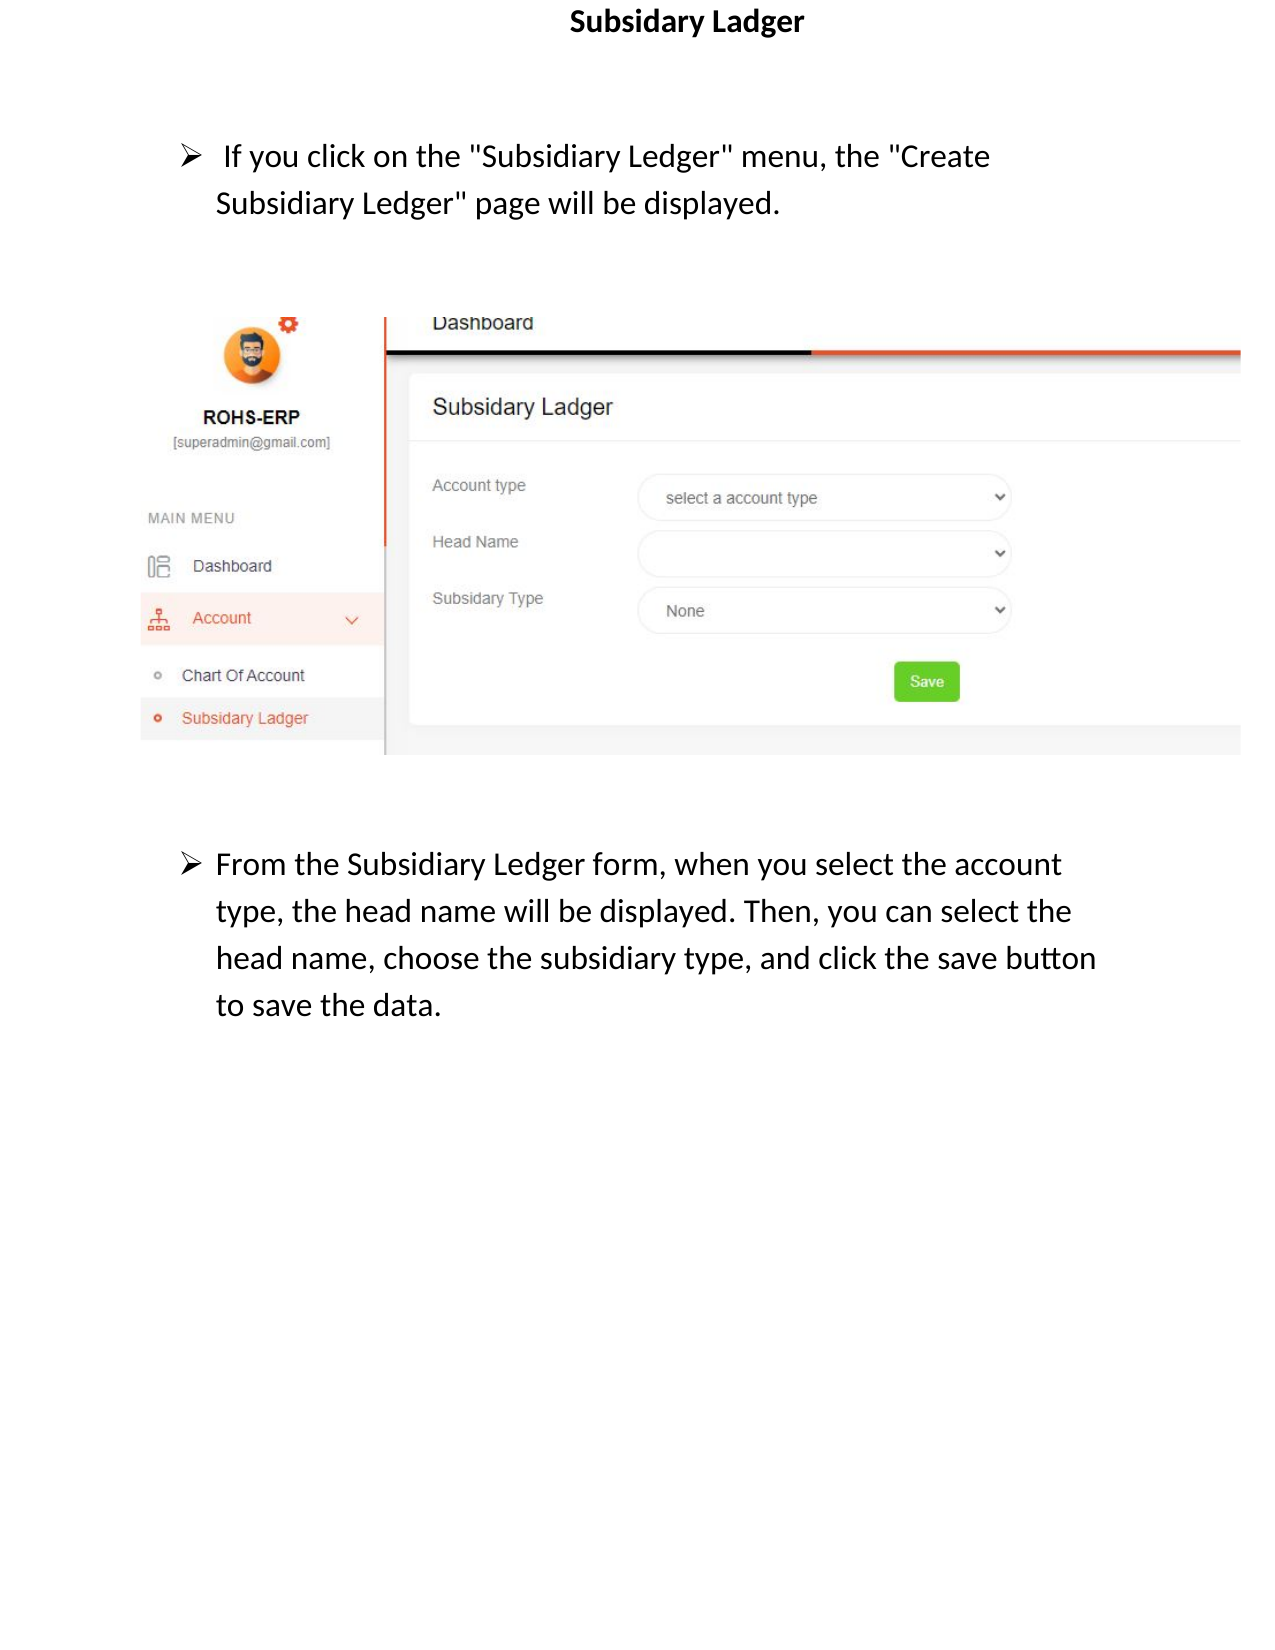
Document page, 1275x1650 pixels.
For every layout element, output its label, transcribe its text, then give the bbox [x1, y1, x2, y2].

list From the Subsidiary Ledger form, when you select the account type, the head name will be displayed. Then, you can select the head name, choose the subsidiary type, and click the save button to save the data. [178, 843, 1125, 1024]
text Subsidary Ladger [141, 0, 1125, 41]
list If you click on the "Subsidiary Ledger" menu, the "Create Subsidiary Ledger" page will be displayed. [178, 135, 1125, 223]
picture [140, 317, 1241, 755]
